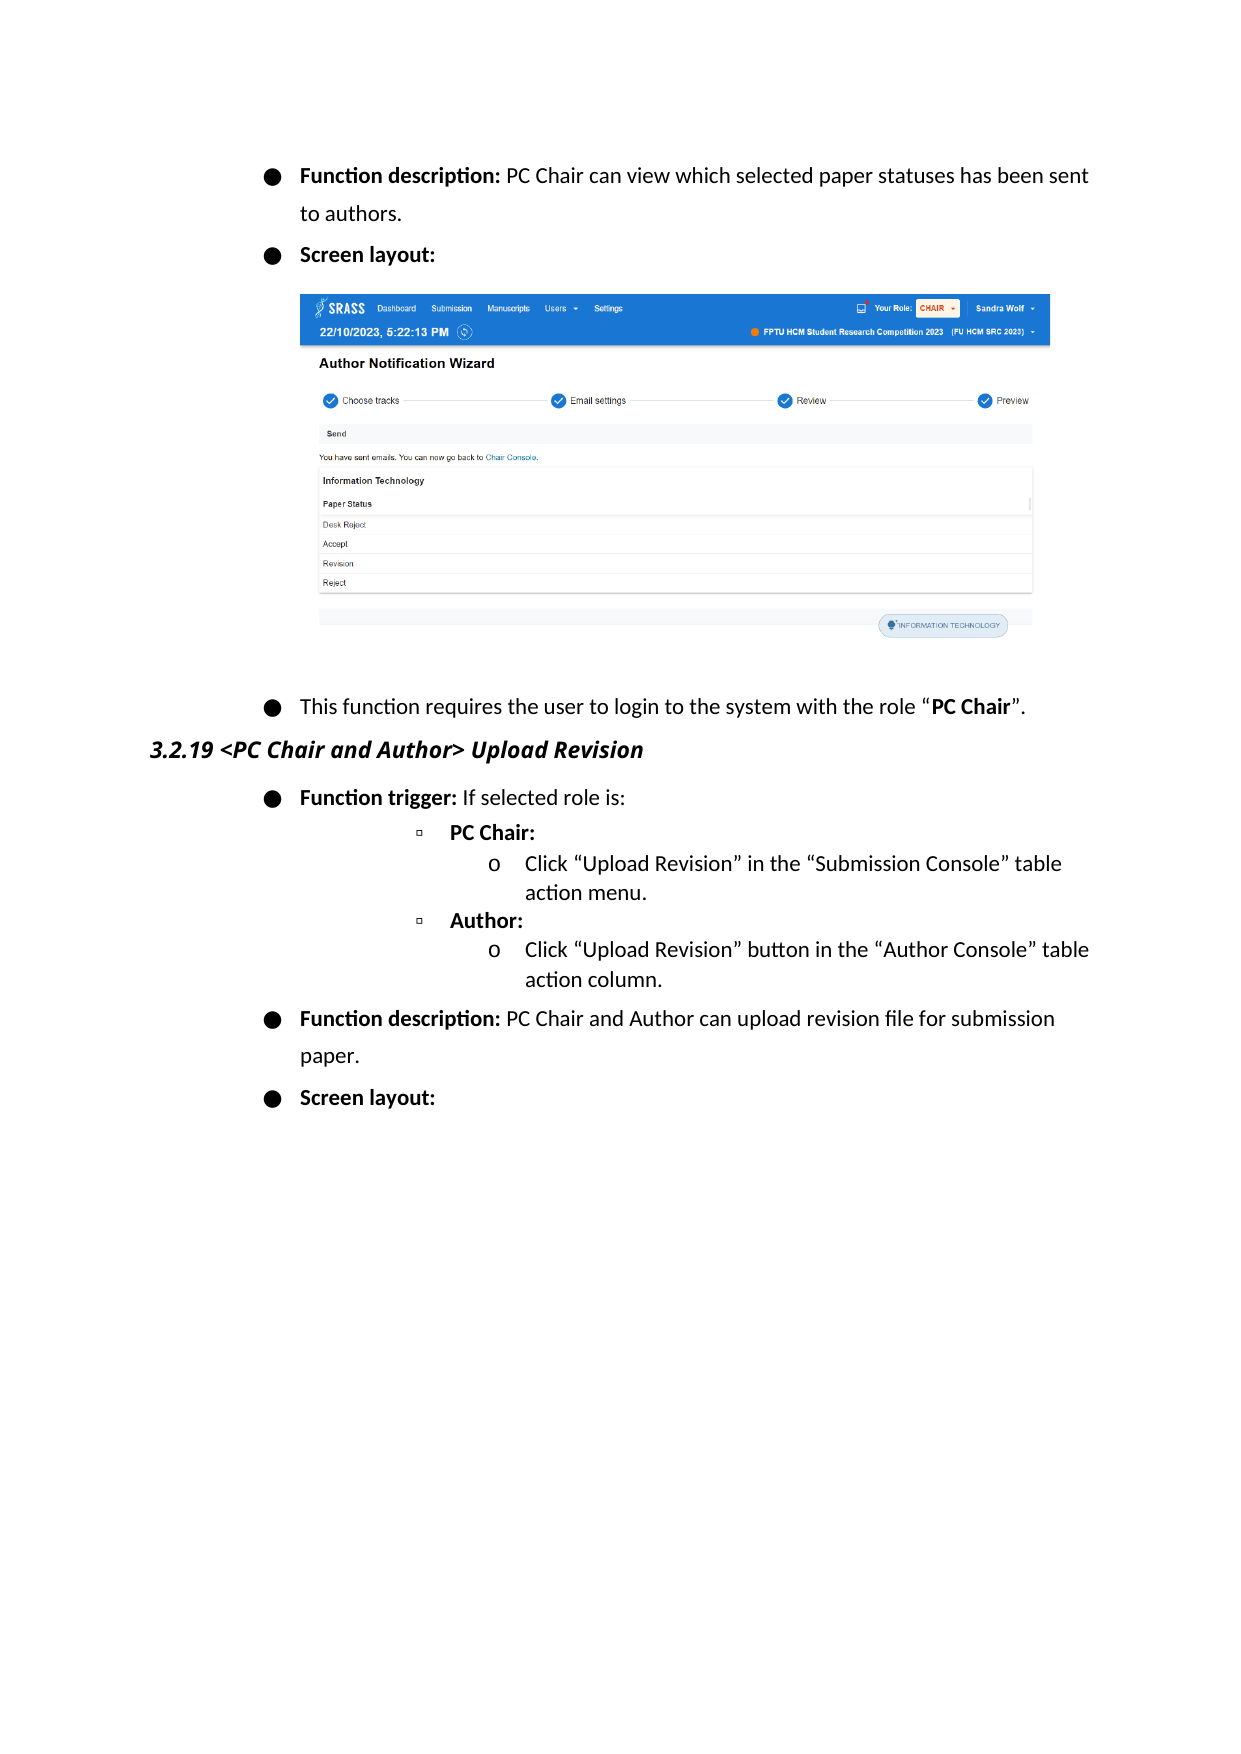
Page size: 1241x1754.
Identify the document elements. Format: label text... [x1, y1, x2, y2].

list Author: [412, 906, 1093, 936]
list Screen layout: [262, 1071, 1093, 1118]
list Function trigger: If selected role is: [262, 771, 1093, 818]
list Click “Upload Revision” button in the “Author Console” table action column. [487, 936, 1093, 993]
picture [300, 294, 1050, 675]
subtitle 3.2.19 <PC Chair and Author> Upload Revision [150, 734, 1093, 765]
list PC Chair: [412, 818, 1093, 847]
list Click “Upload Revision” in the “Submission Console” table action menu. [487, 849, 1093, 906]
list Screen layout: [262, 228, 1093, 275]
list Function description: PC Chair can view which selected paper statuses has been sent to authors. [262, 150, 1093, 227]
list This function requires the user to login to the system with the role “PC Chair”. [262, 681, 1093, 728]
list Function description: PC Chair and Author can upload revision file for submission paper. [262, 993, 1093, 1069]
